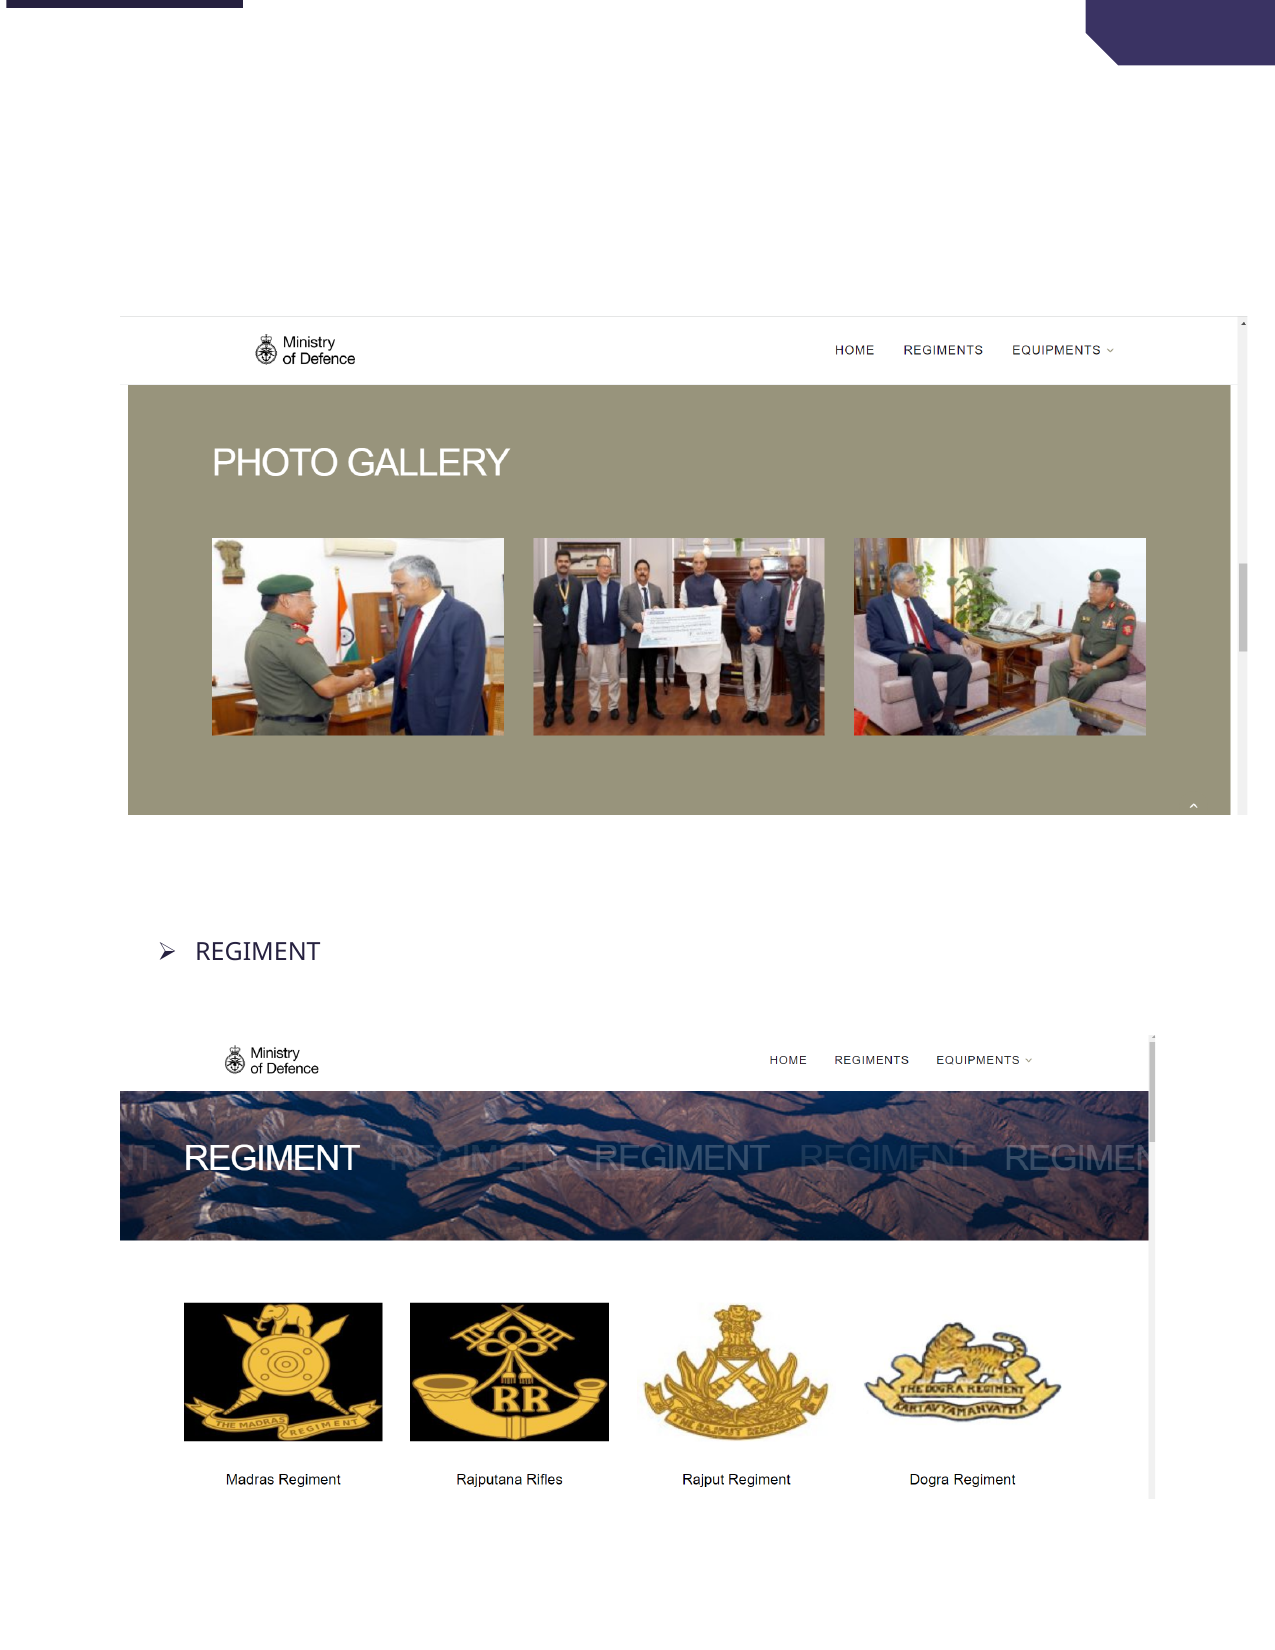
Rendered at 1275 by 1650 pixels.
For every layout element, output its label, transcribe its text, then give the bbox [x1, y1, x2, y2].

picture [120, 314, 1248, 815]
list REGIMENT [157, 934, 1155, 968]
picture [120, 1035, 1155, 1499]
